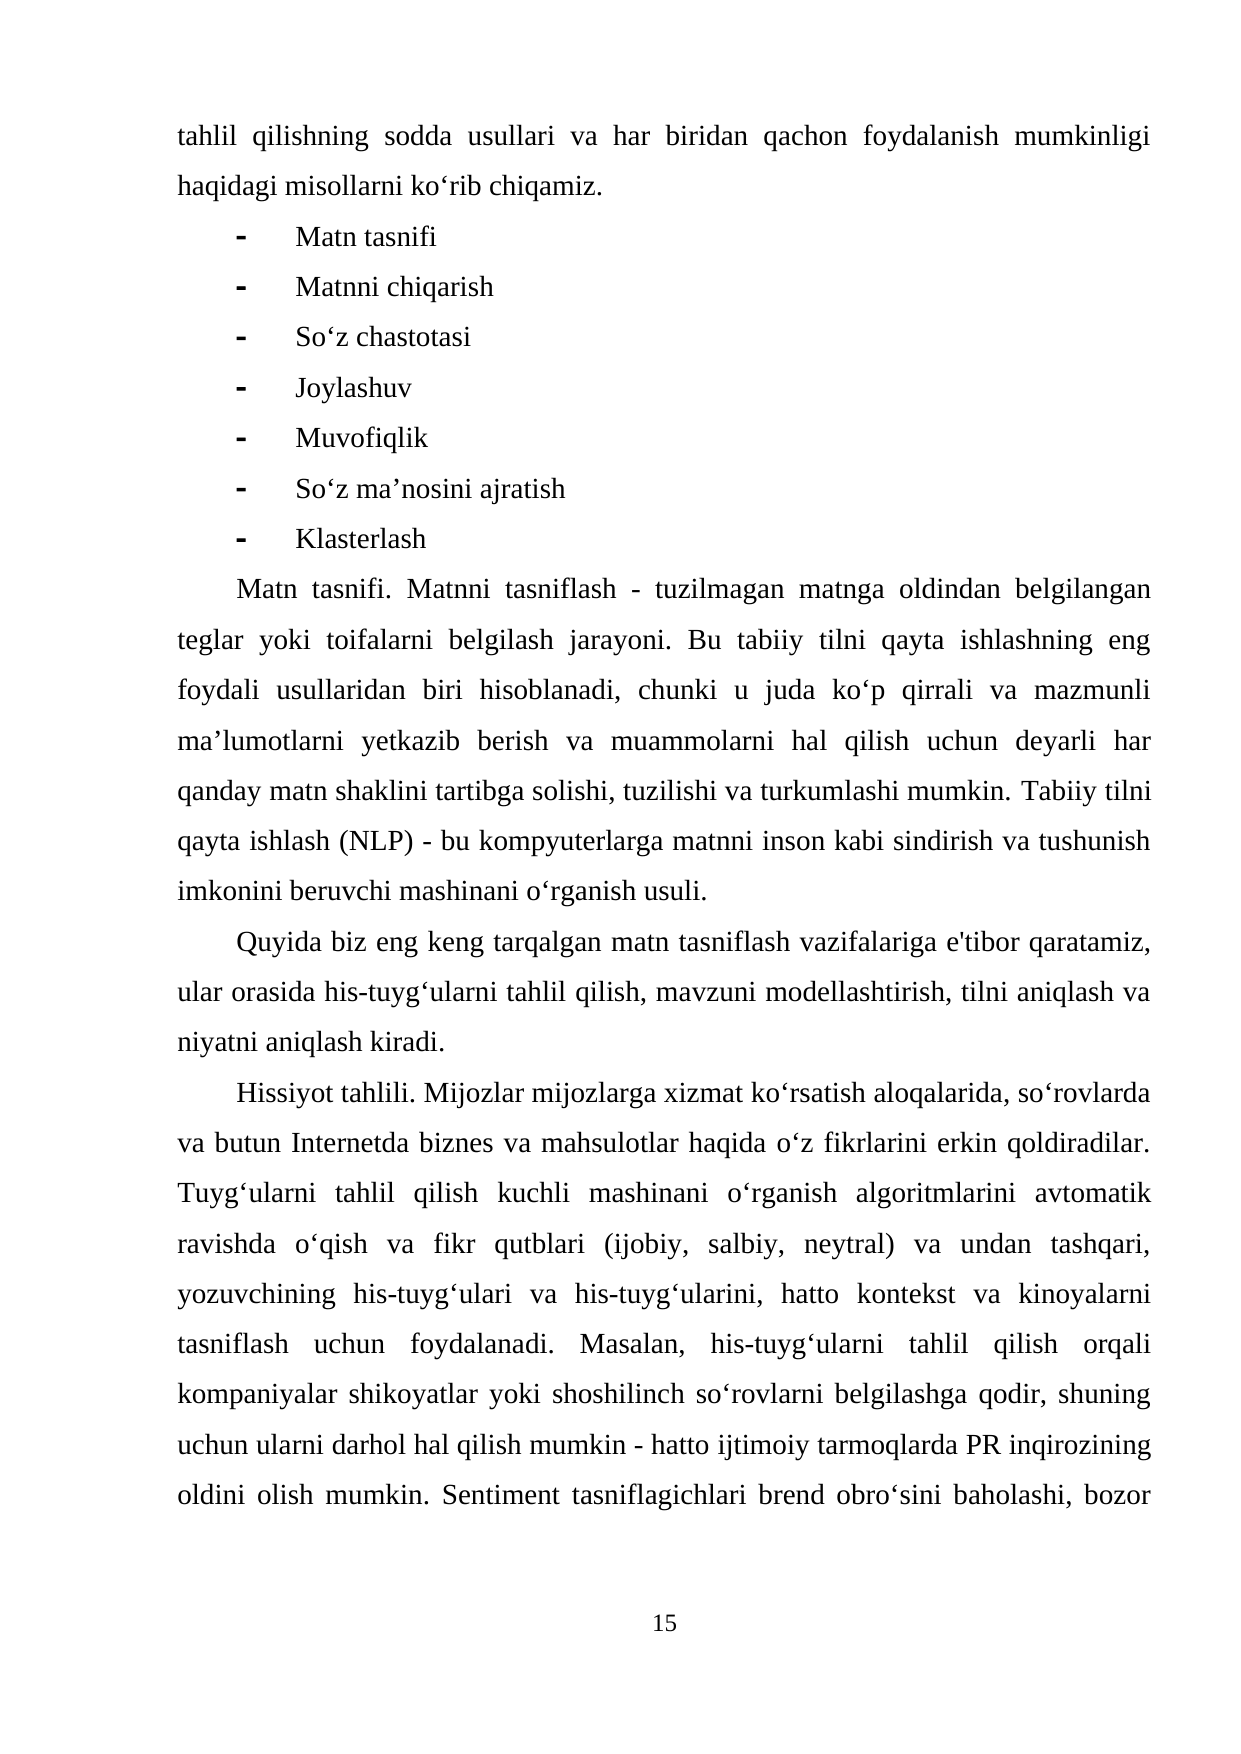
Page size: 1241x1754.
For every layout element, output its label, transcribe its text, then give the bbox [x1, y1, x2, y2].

list Matnni chiqarish [177, 269, 1152, 303]
list So‘z chastotasi [177, 319, 1152, 353]
list Muvofiqlik [177, 420, 1152, 454]
list So‘z ma’nosini ajratish [177, 471, 1152, 504]
list Matn tasnifi [177, 219, 1152, 252]
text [177, 1075, 1152, 1511]
list Klasterlash [177, 521, 1152, 555]
list Joylashuv [177, 370, 1152, 404]
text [177, 118, 1152, 202]
text Quyida biz eng keng tarqalgan matn tasniflash vazifalariga e'tibor qaratamiz, ular orasida his-tuyg‘ularni tahlil qilish, mavzuni modellashtirish, tilni aniqlash va niyatni aniqlash kiradi. [177, 924, 1152, 1058]
text Matn tasnifi. Matnni tasniflash - tuzilmagan matnga oldindan belgilangan teglar yoki toifalarni belgilash jarayoni. Bu tabiiy tilni qayta ishlashning eng foydali usullaridan biri hisoblanadi, chunki u juda ko‘p qirrali va mazmunli ma’lumotlarni yetkazib berish va muammolarni hal qilish uchun deyarli har qanday matn shaklini tartibga solishi, tuzilishi va turkumlashi mumkin. Tabiiy tilni qayta ishlash (NLP) - bu kompyuterlarga matnni inson kabi sindirish va tushunish imkonini beruvchi mashinani o‘rganish usuli. [177, 572, 1152, 907]
